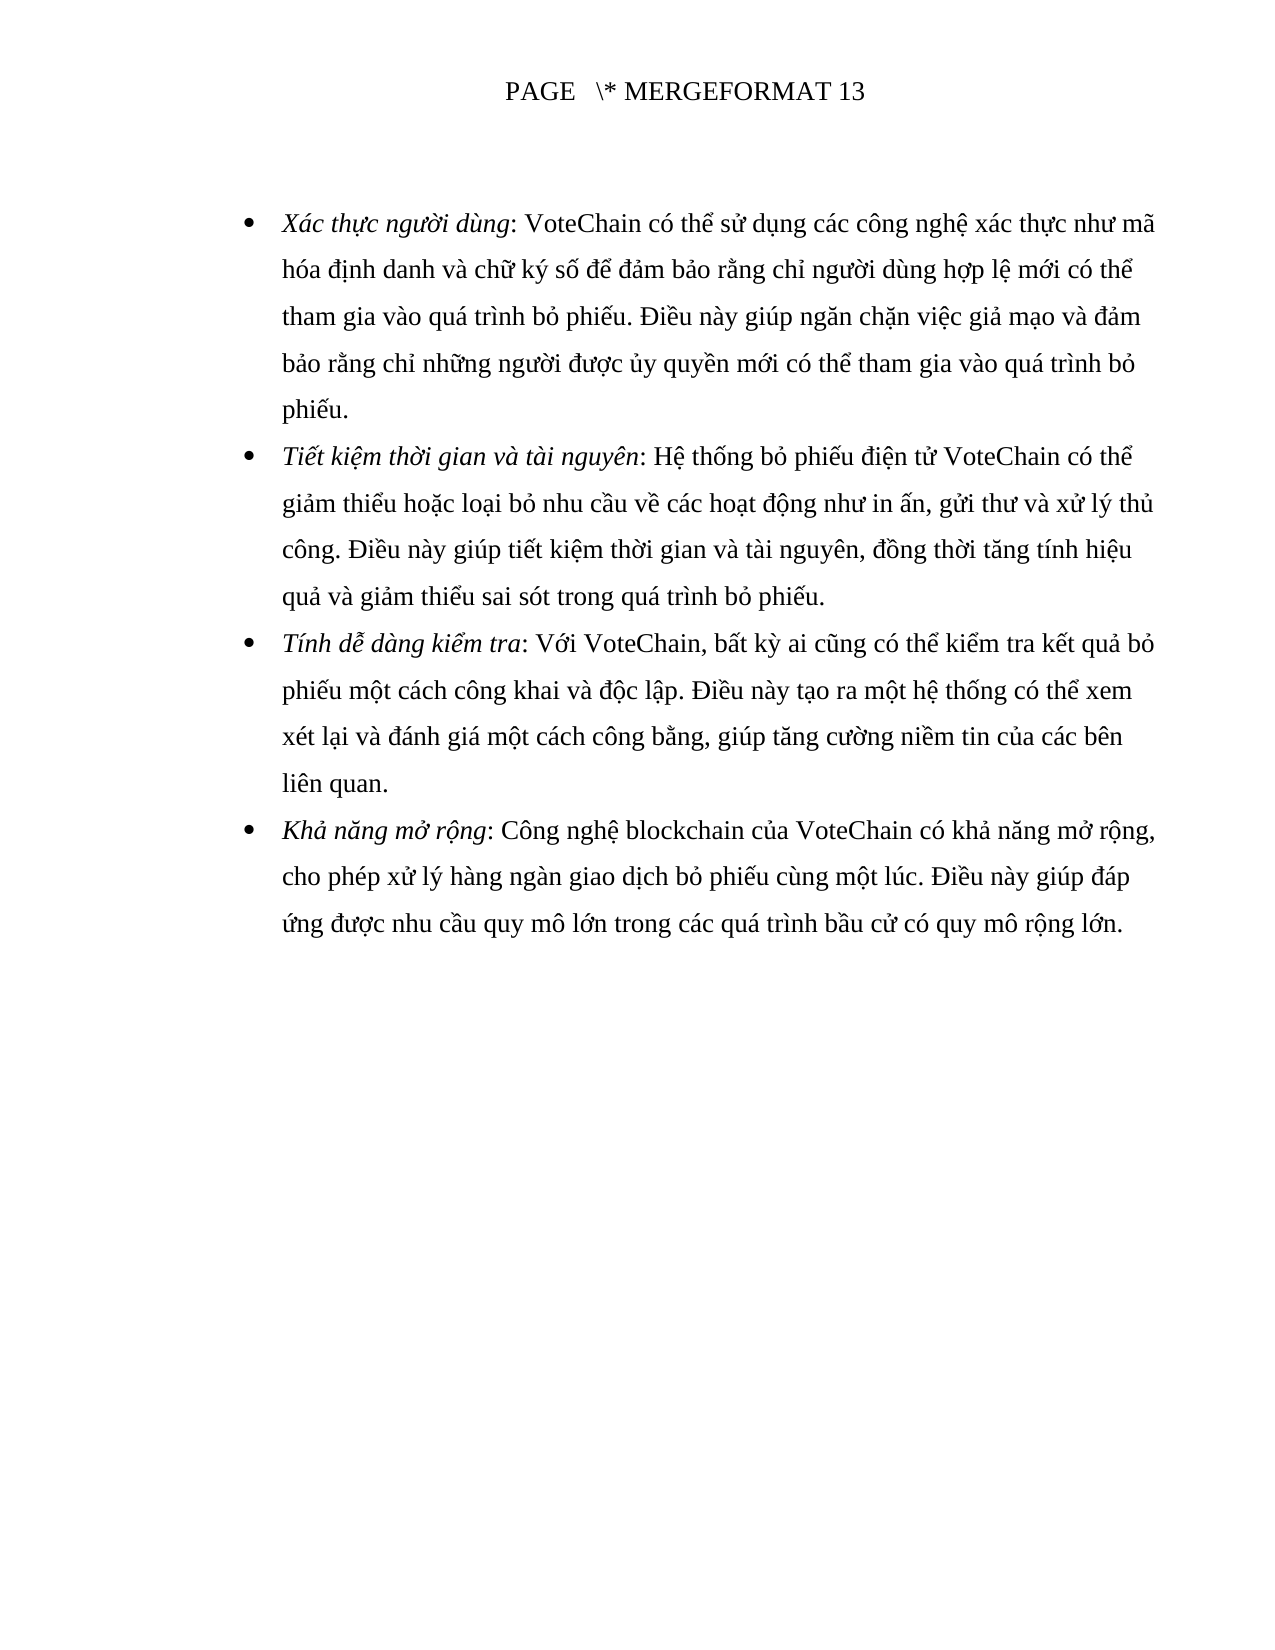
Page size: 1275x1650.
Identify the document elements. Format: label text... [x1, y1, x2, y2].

list Tiết kiệm thời gian và tài nguyên: Hệ thống bỏ phiếu điện tử VoteChain có thể giảm thiểu hoặc loại bỏ nhu cầu về các hoạt động như in ấn, gửi thư và xử lý thủ công. Điều này giúp tiết kiệm thời gian và tài nguyên, đồng thời tăng tính hiệu quả và giảm thiểu sai sót trong quá trình bỏ phiếu. [244, 440, 1157, 611]
list Tính dễ dàng kiểm tra: Với VoteChain, bất kỳ ai cũng có thể kiểm tra kết quả bỏ phiếu một cách công khai và độc lập. Điều này tạo ra một hệ thống có thể xem xét lại và đánh giá một cách công bằng, giúp tăng cường niềm tin của các bên liên quan. [244, 627, 1157, 798]
list Khả năng mở rộng: Công nghệ blockchain của VoteChain có khả năng mở rộng, cho phép xử lý hàng ngàn giao dịch bỏ phiếu cùng một lúc. Điều này giúp đáp ứng được nhu cầu quy mô lớn trong các quá trình bầu cử có quy mô rộng lớn. [244, 814, 1157, 938]
list Xác thực người dùng: VoteChain có thể sử dụng các công nghệ xác thực như mã hóa định danh và chữ ký số để đảm bảo rằng chỉ người dùng hợp lệ mới có thể tham gia vào quá trình bỏ phiếu. Điều này giúp ngăn chặn việc giả mạo và đảm bảo rằng chỉ những người được ủy quyền mới có thể tham gia vào quá trình bỏ phiếu. [244, 207, 1157, 425]
